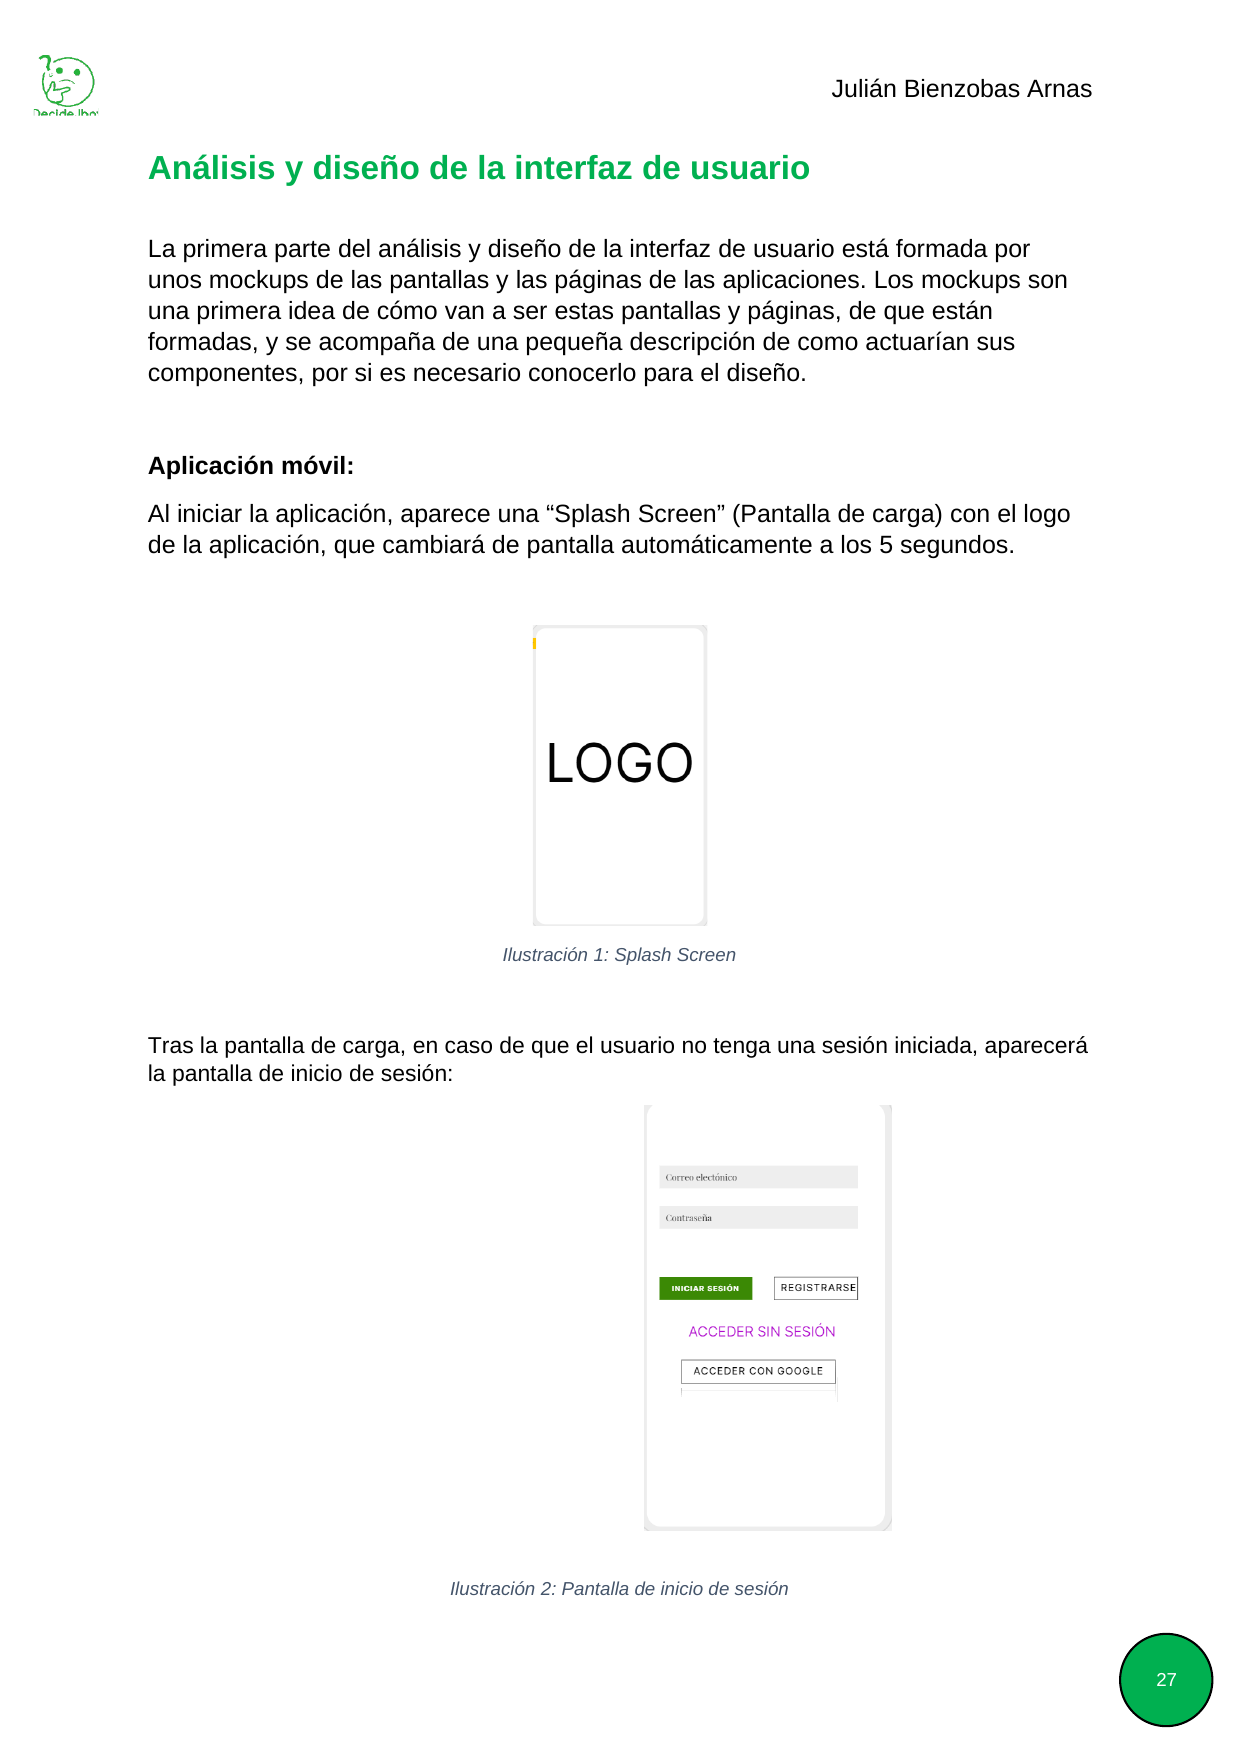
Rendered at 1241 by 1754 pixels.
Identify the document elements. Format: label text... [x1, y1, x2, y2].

subtitle Análisis y diseño de la interfaz de usuario [148, 148, 1092, 186]
text Al iniciar la aplicación, aparece una “Splash Screen” (Pantalla de carga) con el logo de la aplicación, que cambiará de pantalla automáticamente a los 5 segundos. [148, 499, 1092, 559]
text Aplicación móvil: [148, 451, 1092, 480]
picture [644, 1105, 892, 1531]
text Ilustración 2: Pantalla de inicio de sesión [148, 1577, 1092, 1599]
text La primera parte del análisis y diseño de la interfaz de usuario está formada por unos mockups de las pantallas y las páginas de las aplicaciones. Los mockups son una primera idea de cómo van a ser estas pantallas y páginas, de que están formadas, y se acompaña de una pequeña descripción de como actuarían sus componentes, por si es necesario conocerlo para el diseño. [148, 234, 1092, 387]
text Ilustración 1: Splash Screen [148, 944, 1092, 966]
text Tras la pantalla de carga, en caso de que el usuario no tenga una sesión iniciada, aparecerá la pantalla de inicio de sesión: [148, 1032, 1092, 1086]
picture [32, 55, 99, 114]
picture [532, 625, 708, 926]
